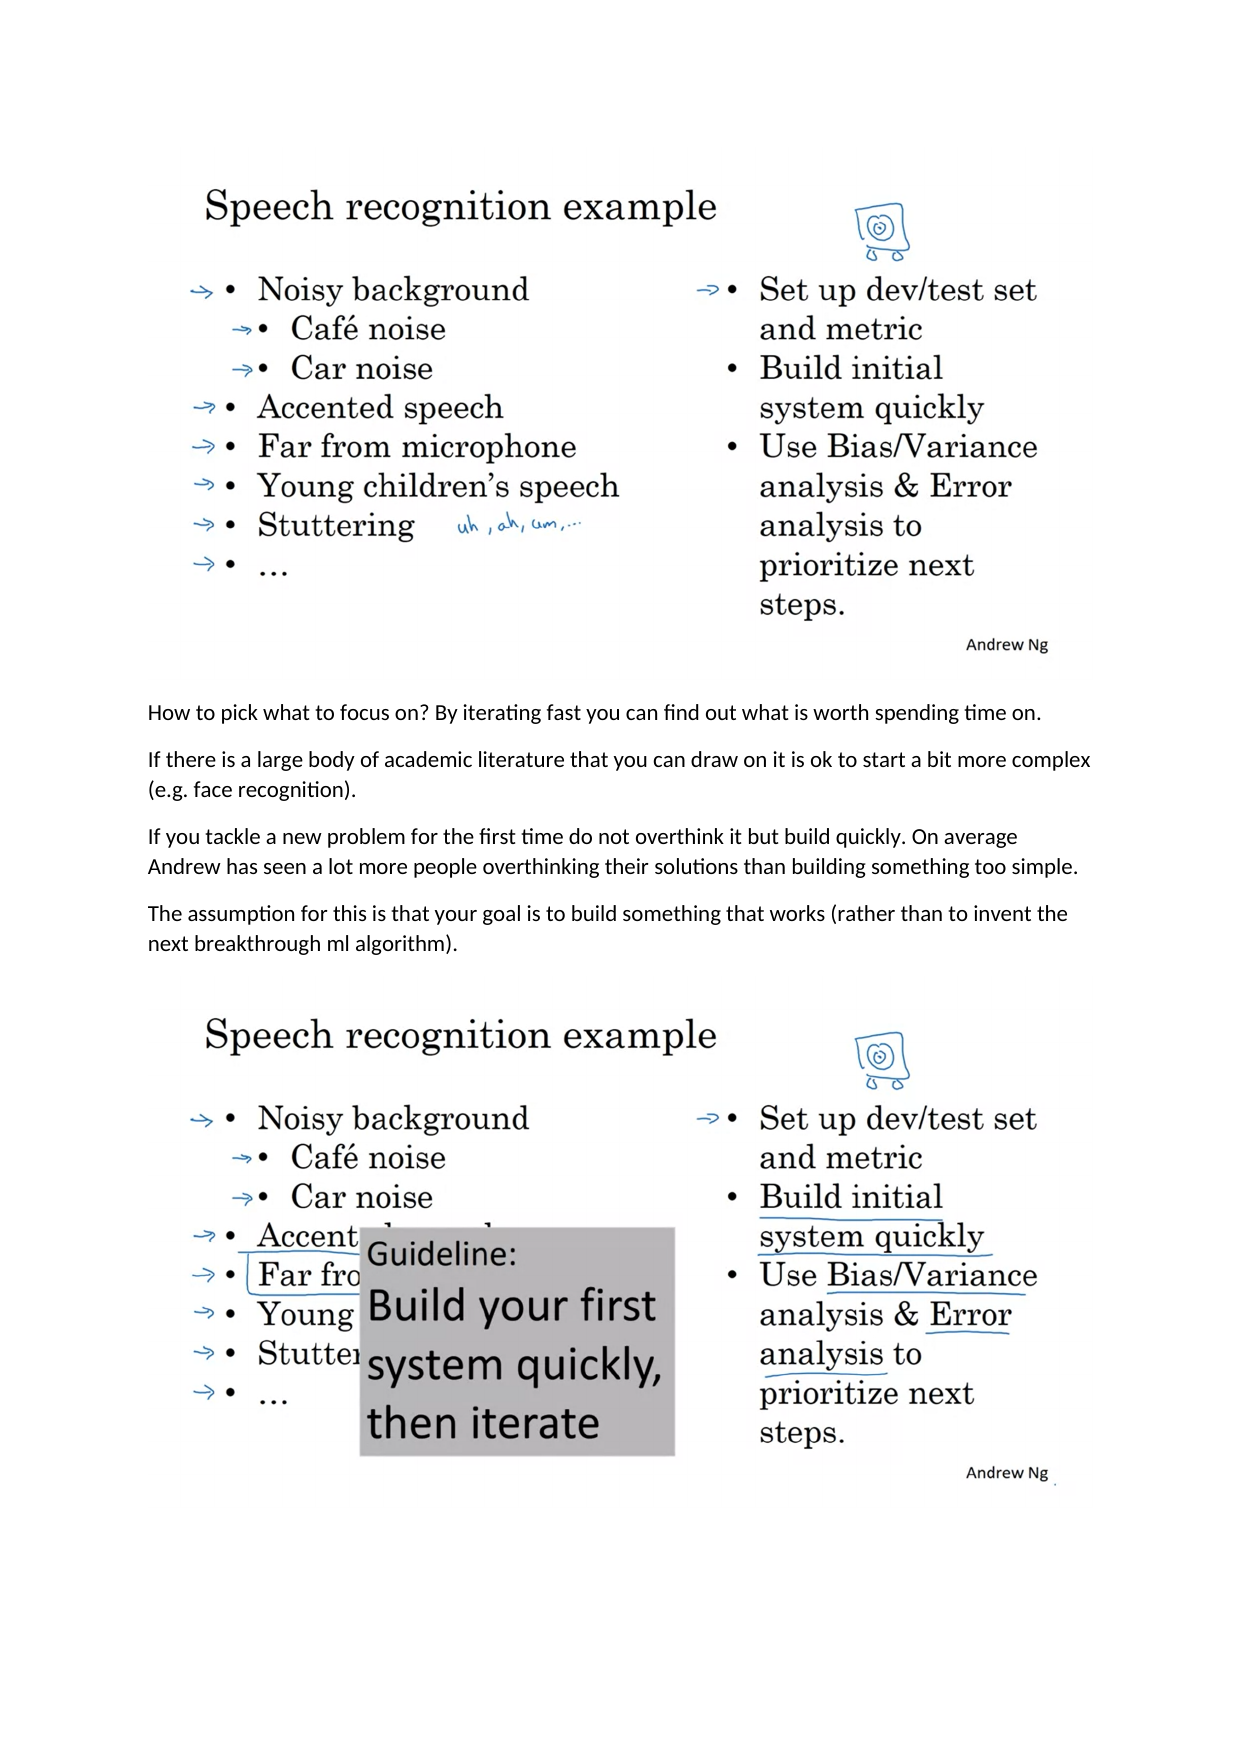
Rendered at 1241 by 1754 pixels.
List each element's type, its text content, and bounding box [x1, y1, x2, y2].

picture [147, 976, 1093, 1508]
text How to pick what to focus on? By iterating fast you can find out what is worth spending time on. [148, 698, 1093, 726]
text The assumption for this is that your goal is to build something that works (rather than to invent the next breakthrough ml algorithm). [148, 899, 1093, 957]
text If there is a large body of academic literature that you can draw on it is ok to start a bit more complex (e.g. face recognition). [148, 745, 1093, 803]
picture [147, 147, 1093, 680]
text If you tackle a new problem for the first time do not overthink it but build quickly. On average Andrew has seen a lot more people overthinking their solutions than building something too simple. [148, 822, 1093, 880]
